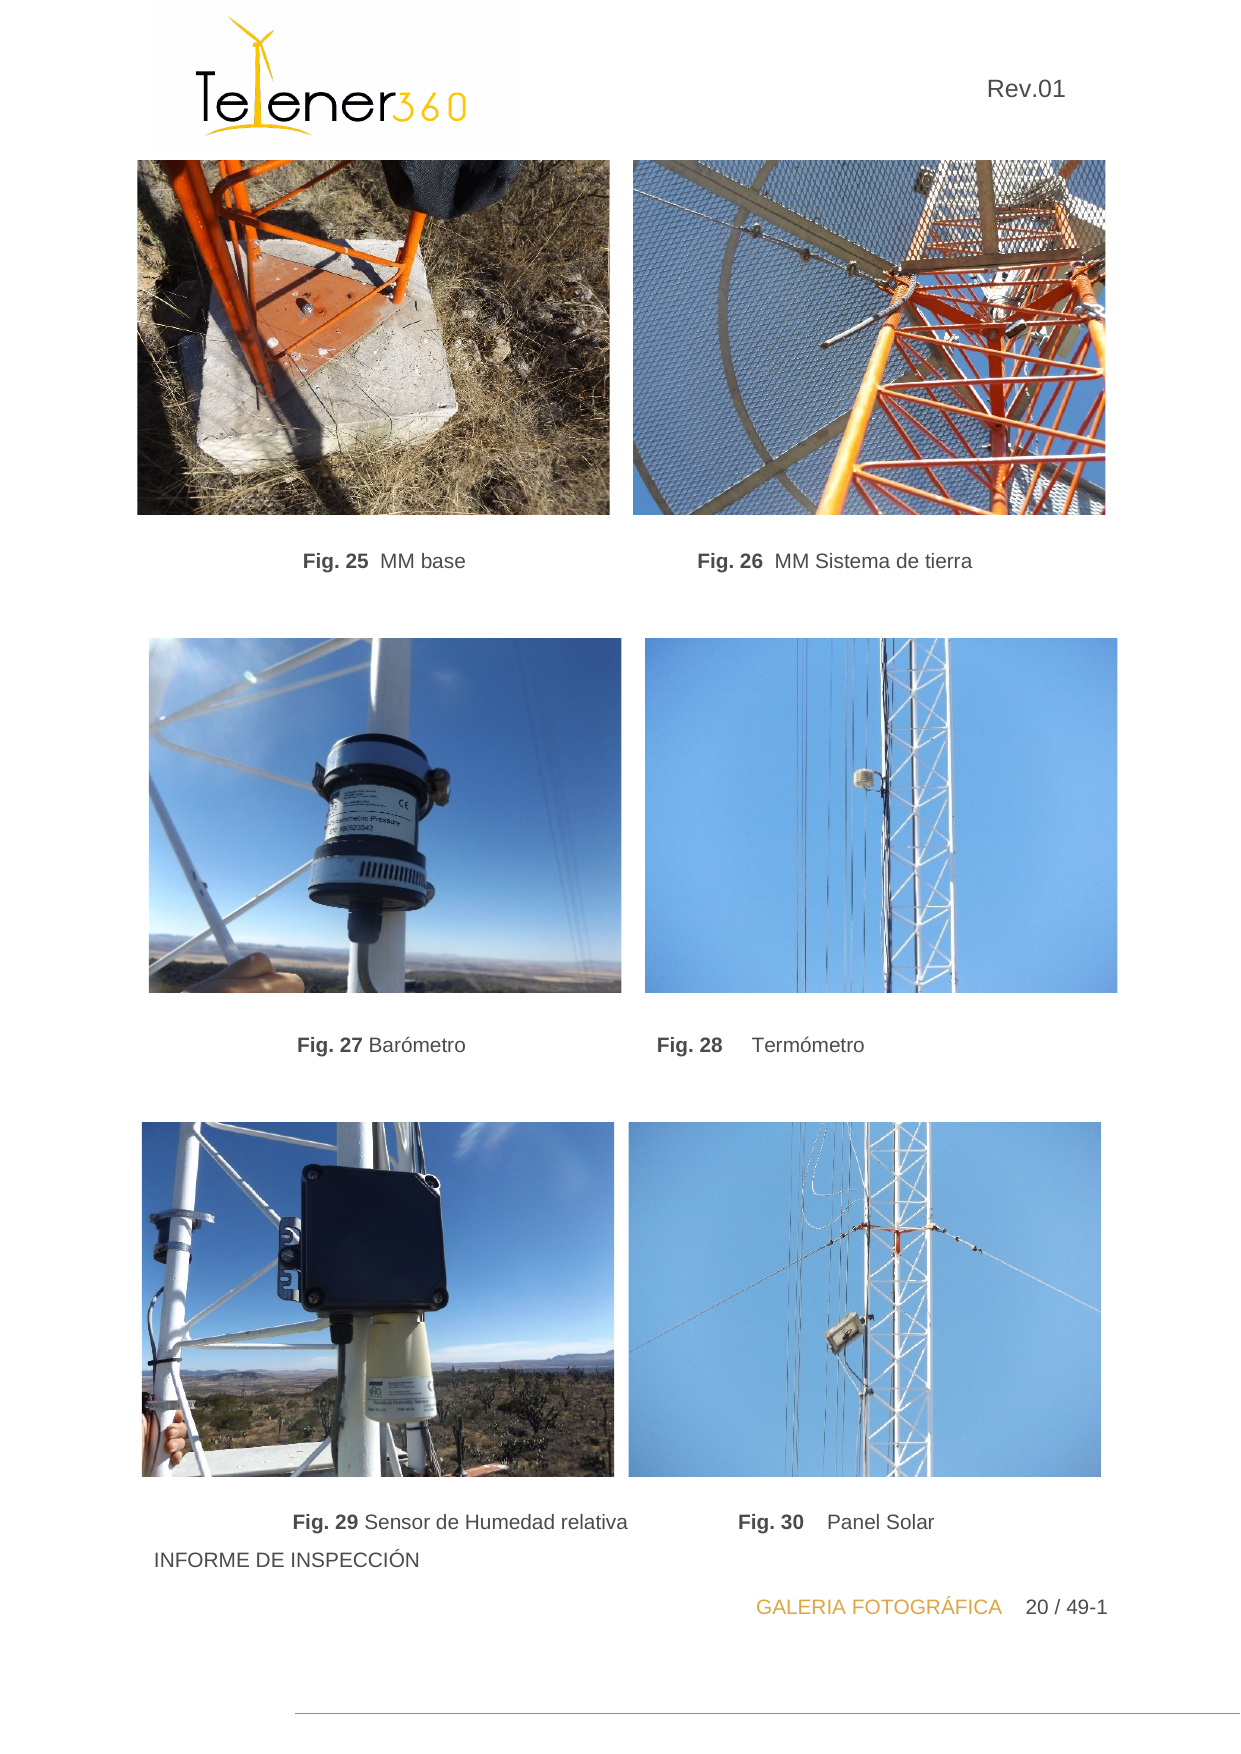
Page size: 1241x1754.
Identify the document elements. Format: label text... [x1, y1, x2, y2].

text Fig. 27 Barómetro Fig. 28 Termómetro [89, 1032, 1154, 1056]
picture [147, 0, 521, 155]
picture [645, 638, 1118, 993]
picture [628, 1122, 1101, 1477]
picture [633, 160, 1106, 515]
picture [137, 160, 610, 515]
text Fig. 29 Sensor de Humedad relativa Fig. 30 Panel Solar [148, 1510, 1154, 1534]
text Fig. 25 MM base Fig. 26 MM Sistema de tierra [89, 549, 1154, 573]
picture [141, 1122, 615, 1477]
picture [148, 638, 622, 993]
